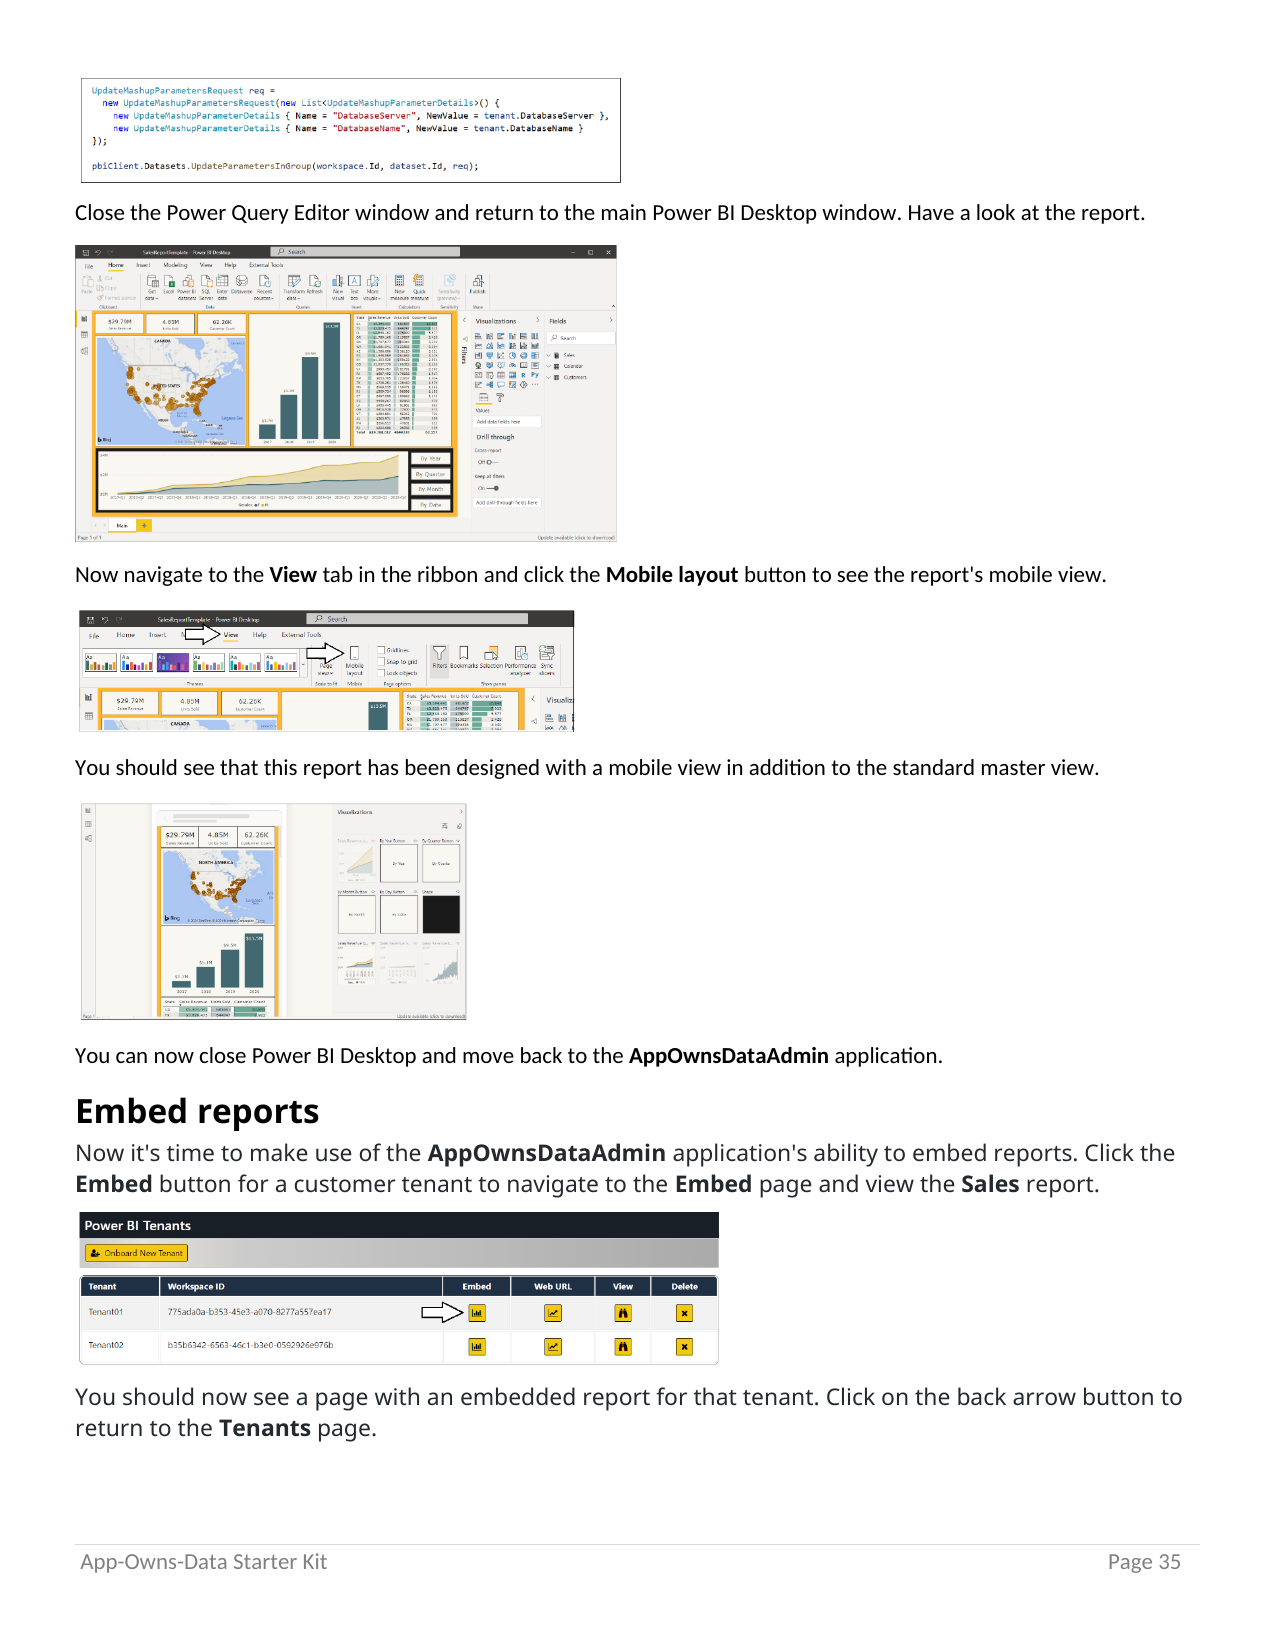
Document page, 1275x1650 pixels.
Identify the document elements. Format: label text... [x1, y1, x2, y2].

text Close the Power Query Editor window and return to the main Power BI Desktop window. Have a look at the report. [75, 198, 1200, 226]
picture [75, 1212, 723, 1369]
text You should see that this report has been designed with a mobile view in addition to the standard master view. [75, 753, 1200, 781]
picture [75, 245, 617, 542]
text You can now close Power BI Desktop and move back to the AppOwnsDataAdmin application. [75, 1041, 1200, 1069]
subtitle Embed reports [75, 1088, 1200, 1133]
picture [75, 799, 469, 1023]
text Now it's time to make use of the AppOwnsDataAdmin application's ability to embed reports. Click the Embed button for a customer tenant to navigate to the Embed page and view the Sales report. [75, 1137, 1200, 1199]
text You should now see a page with an embedded report for that tenant. Click on the back arrow button to return to the Tenants page. [75, 1381, 1200, 1443]
text Now navigate to the View tab in the ribbon and click the Mobile layout button to see the report's mobile view. [75, 561, 1200, 588]
picture [75, 75, 622, 186]
picture [75, 607, 577, 734]
